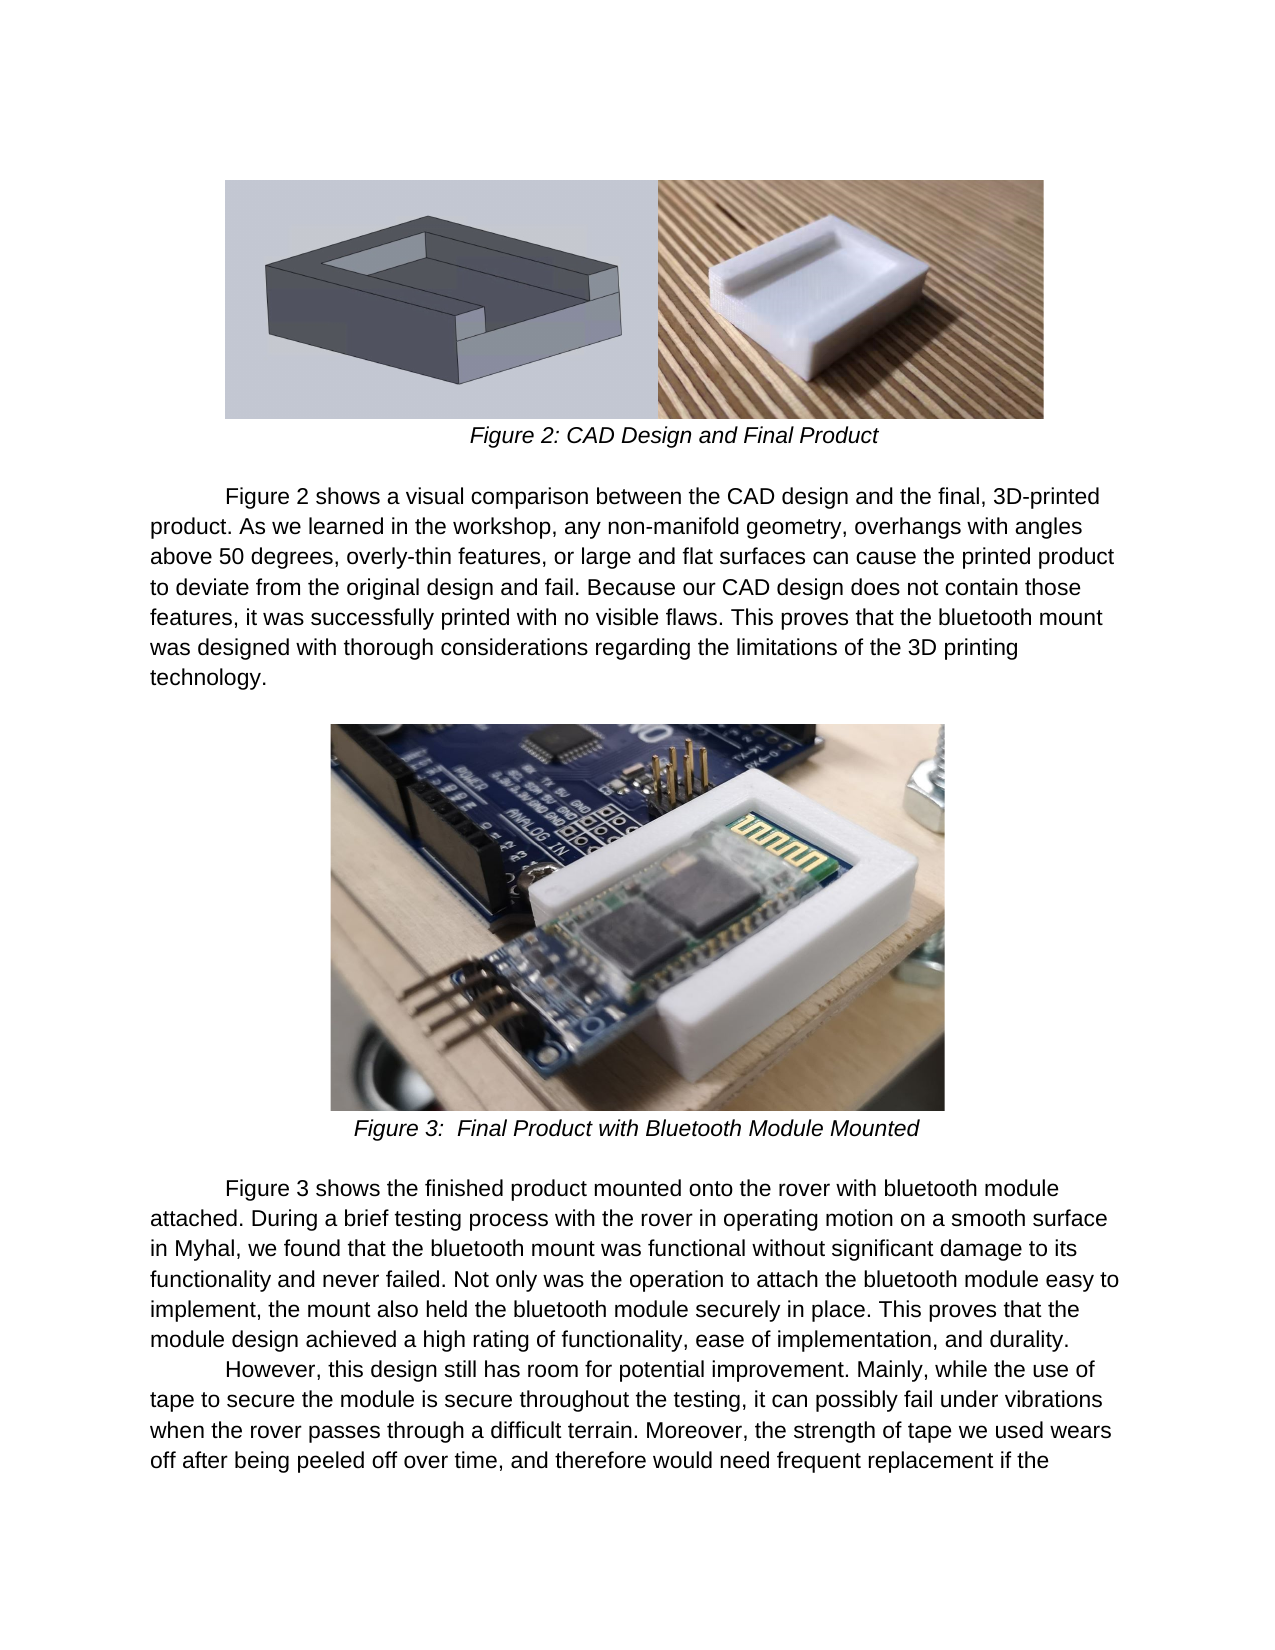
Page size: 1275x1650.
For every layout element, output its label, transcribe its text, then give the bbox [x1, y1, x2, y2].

text Figure 3 shows the finished product mounted onto the rover with bluetooth module attached. During a brief testing process with the rover in operating motion on a smooth surface in Myhal, we found that the bluetooth mount was functional without significant damage to its functionality and never failed. Not only was the operation to attach the bluetooth module easy to implement, the mount also held the bluetooth module securely in place. This proves that the module design achieved a high rating of functionality, ease of implementation, and durality. [150, 1175, 1125, 1352]
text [150, 1356, 1125, 1473]
text Figure 2 shows a visual comparison between the CAD design and the final, 3D-printed product. As we learned in the workshop, any non-manifold geometry, overhangs with angles above 50 degrees, overly-thin features, or large and flat surfaces can cause the printed product to deviate from the original design and fail. Because our CAD design does not contain those features, it was successfully printed with no visible flaws. This proves that the bluetooth mount was designed with thorough considerations regarding the limitations of the 3D printing technology. [150, 483, 1125, 690]
text Figure 3: Final Product with Bluetooth Module Mounted [150, 1114, 1125, 1141]
text Figure 2: CAD Design and Final Product [150, 422, 1125, 449]
picture [225, 180, 1044, 419]
picture [330, 724, 945, 1111]
